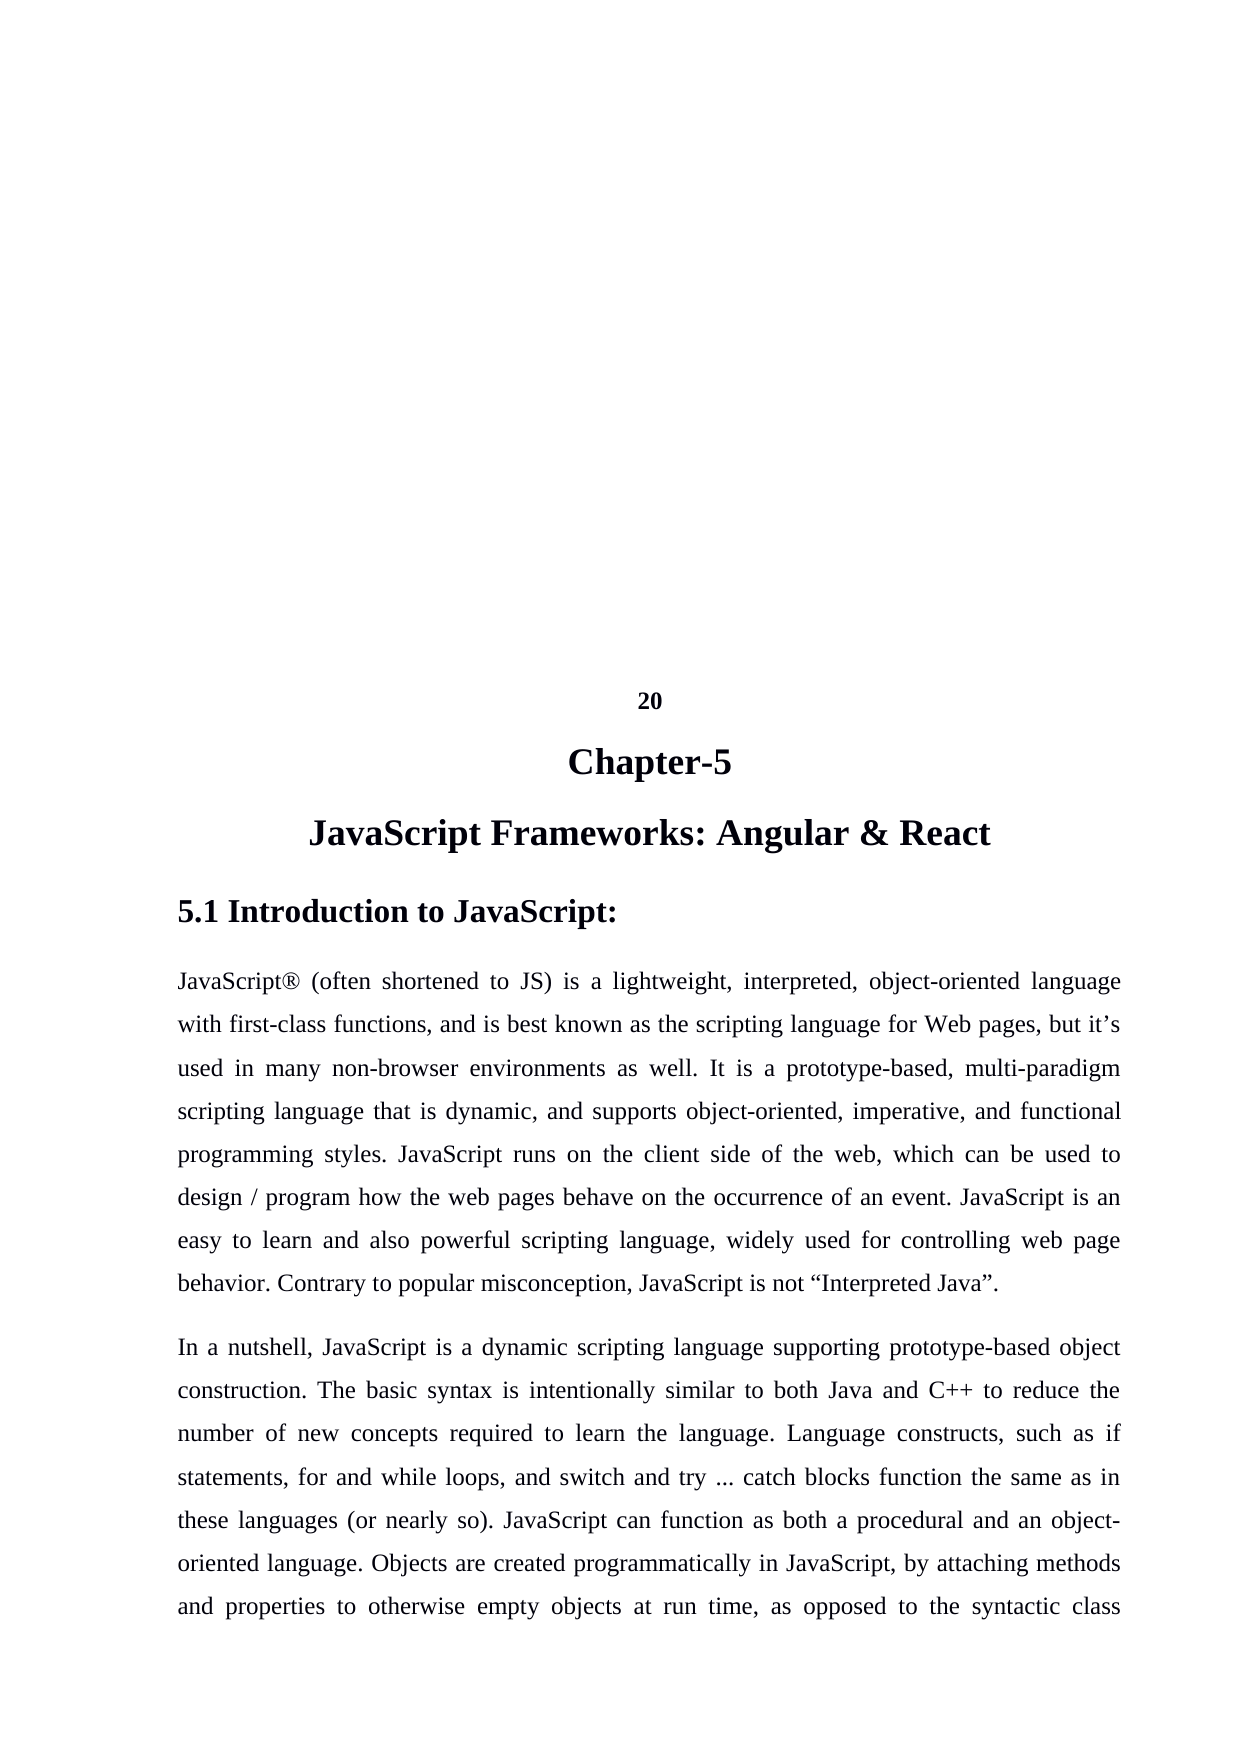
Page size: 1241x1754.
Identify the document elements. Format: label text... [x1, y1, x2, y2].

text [177, 1332, 1122, 1620]
text Chapter-5 [177, 740, 1122, 783]
text 5.1 Introduction to JavaScript: [177, 891, 1122, 929]
text JavaScript Frameworks: Angular & React [177, 810, 1122, 853]
text JavaScript® (often shortened to JS) is a lightweight, interpreted, object-oriented language with first-class functions, and is best known as the scripting language for Web pages, but it’s used in many non-browser environments as well. It is a prototype-based, multi-paradigm scripting language that is dynamic, and supports object-oriented, imperative, and functional programming styles. JavaScript runs on the client side of the web, which can be used to design / program how the web pages behave on the occurrence of an event. JavaScript is an easy to learn and also powerful scripting language, widely used for controlling web page behavior. Contrary to popular misconception, JavaScript is not “Interpreted Java”. [177, 966, 1122, 1297]
text 20 [177, 686, 1122, 715]
